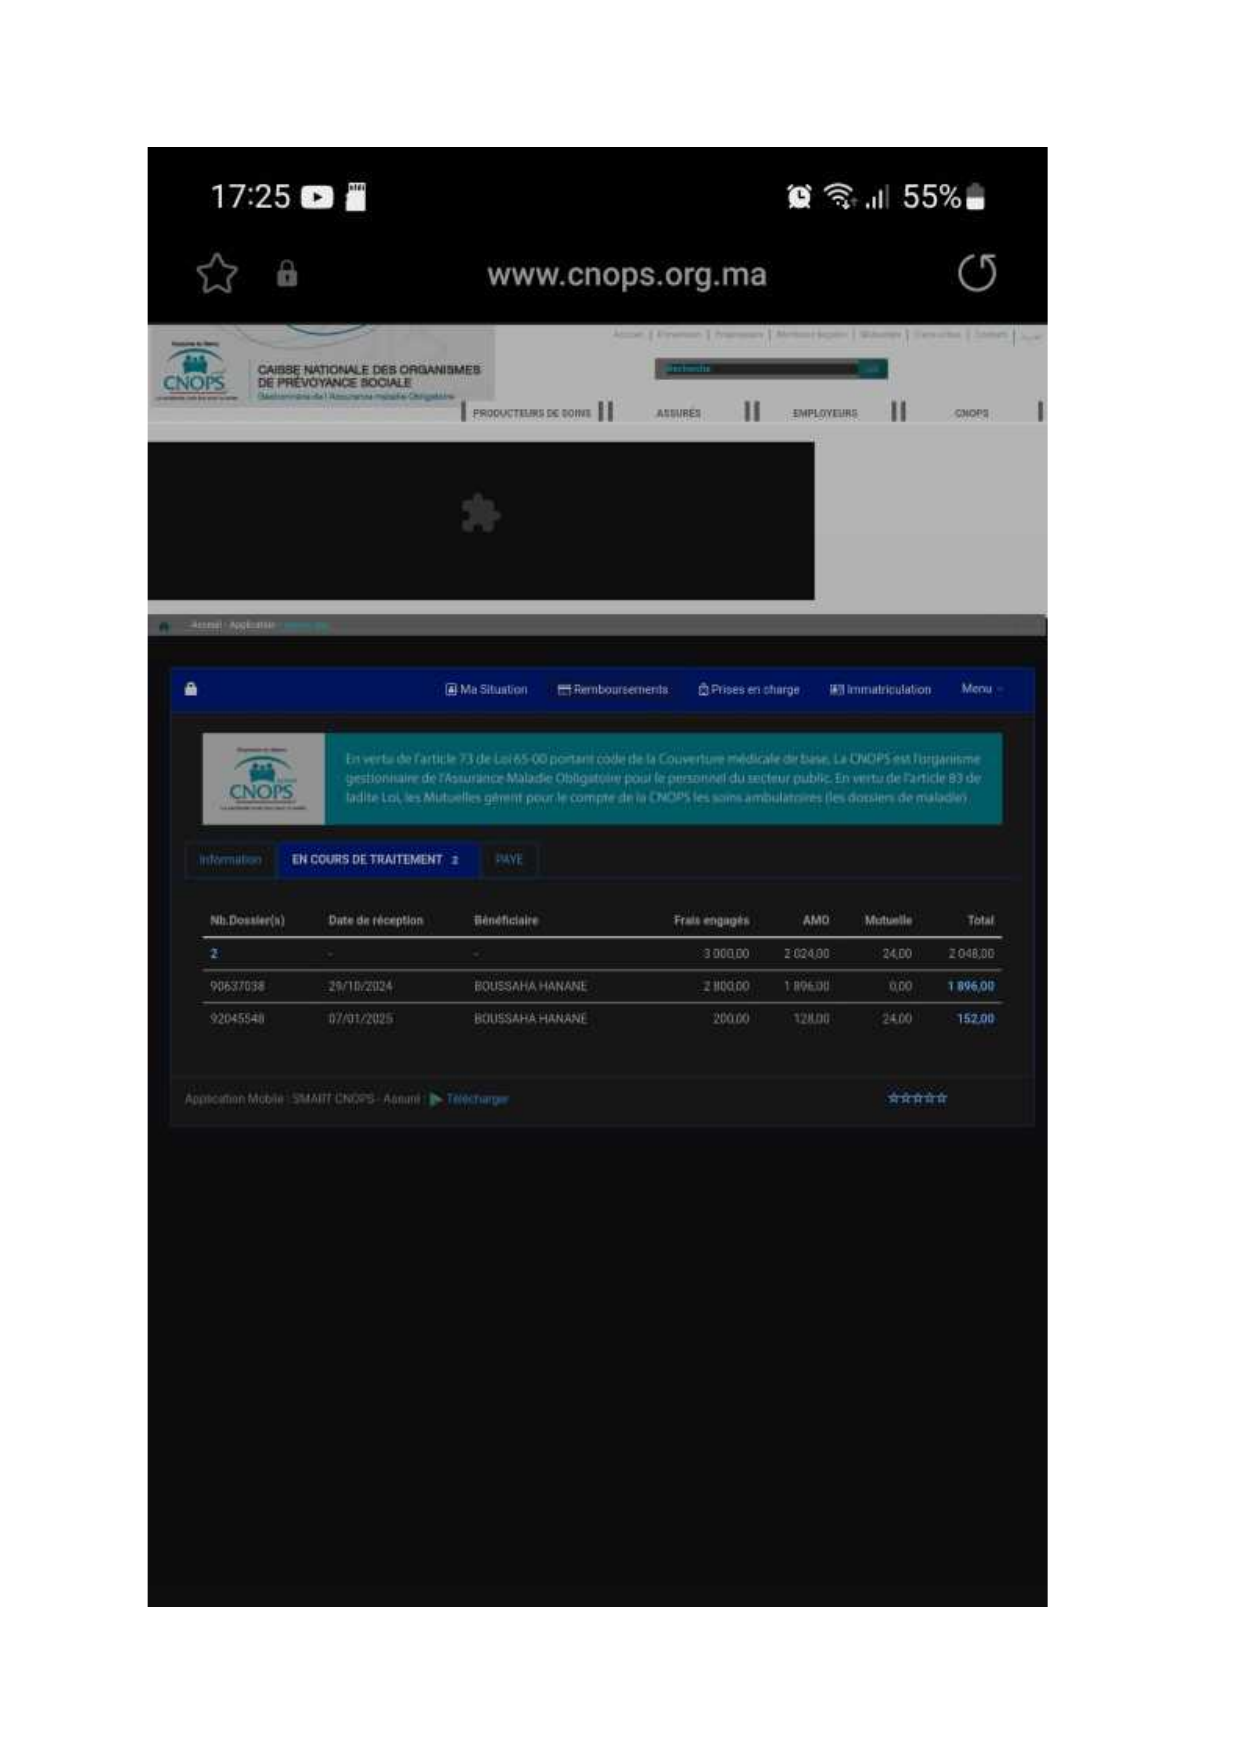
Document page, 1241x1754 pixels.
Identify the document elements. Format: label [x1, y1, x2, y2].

picture [147, 147, 1048, 1607]
